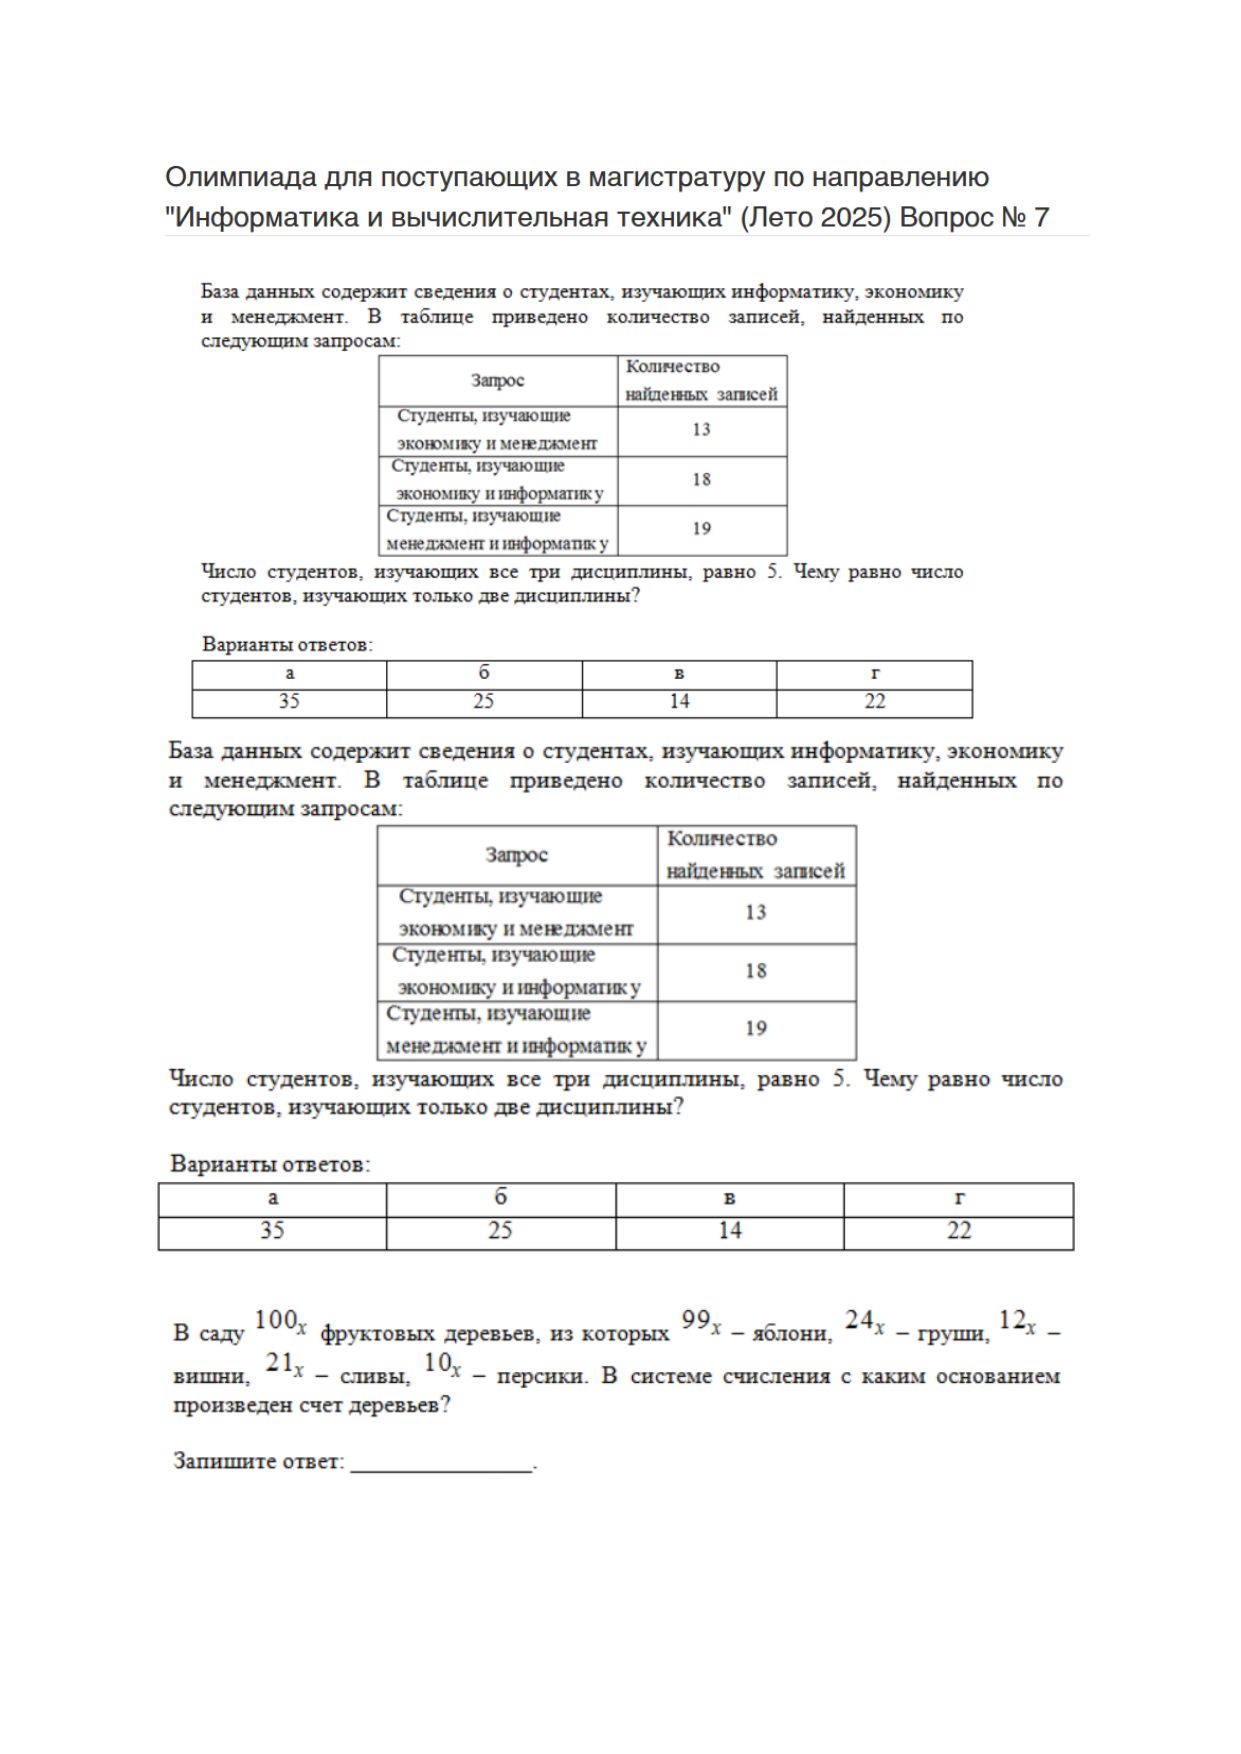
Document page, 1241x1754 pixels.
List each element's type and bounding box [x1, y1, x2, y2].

picture [150, 1276, 1091, 1494]
picture [150, 150, 1091, 730]
picture [150, 733, 1091, 1273]
